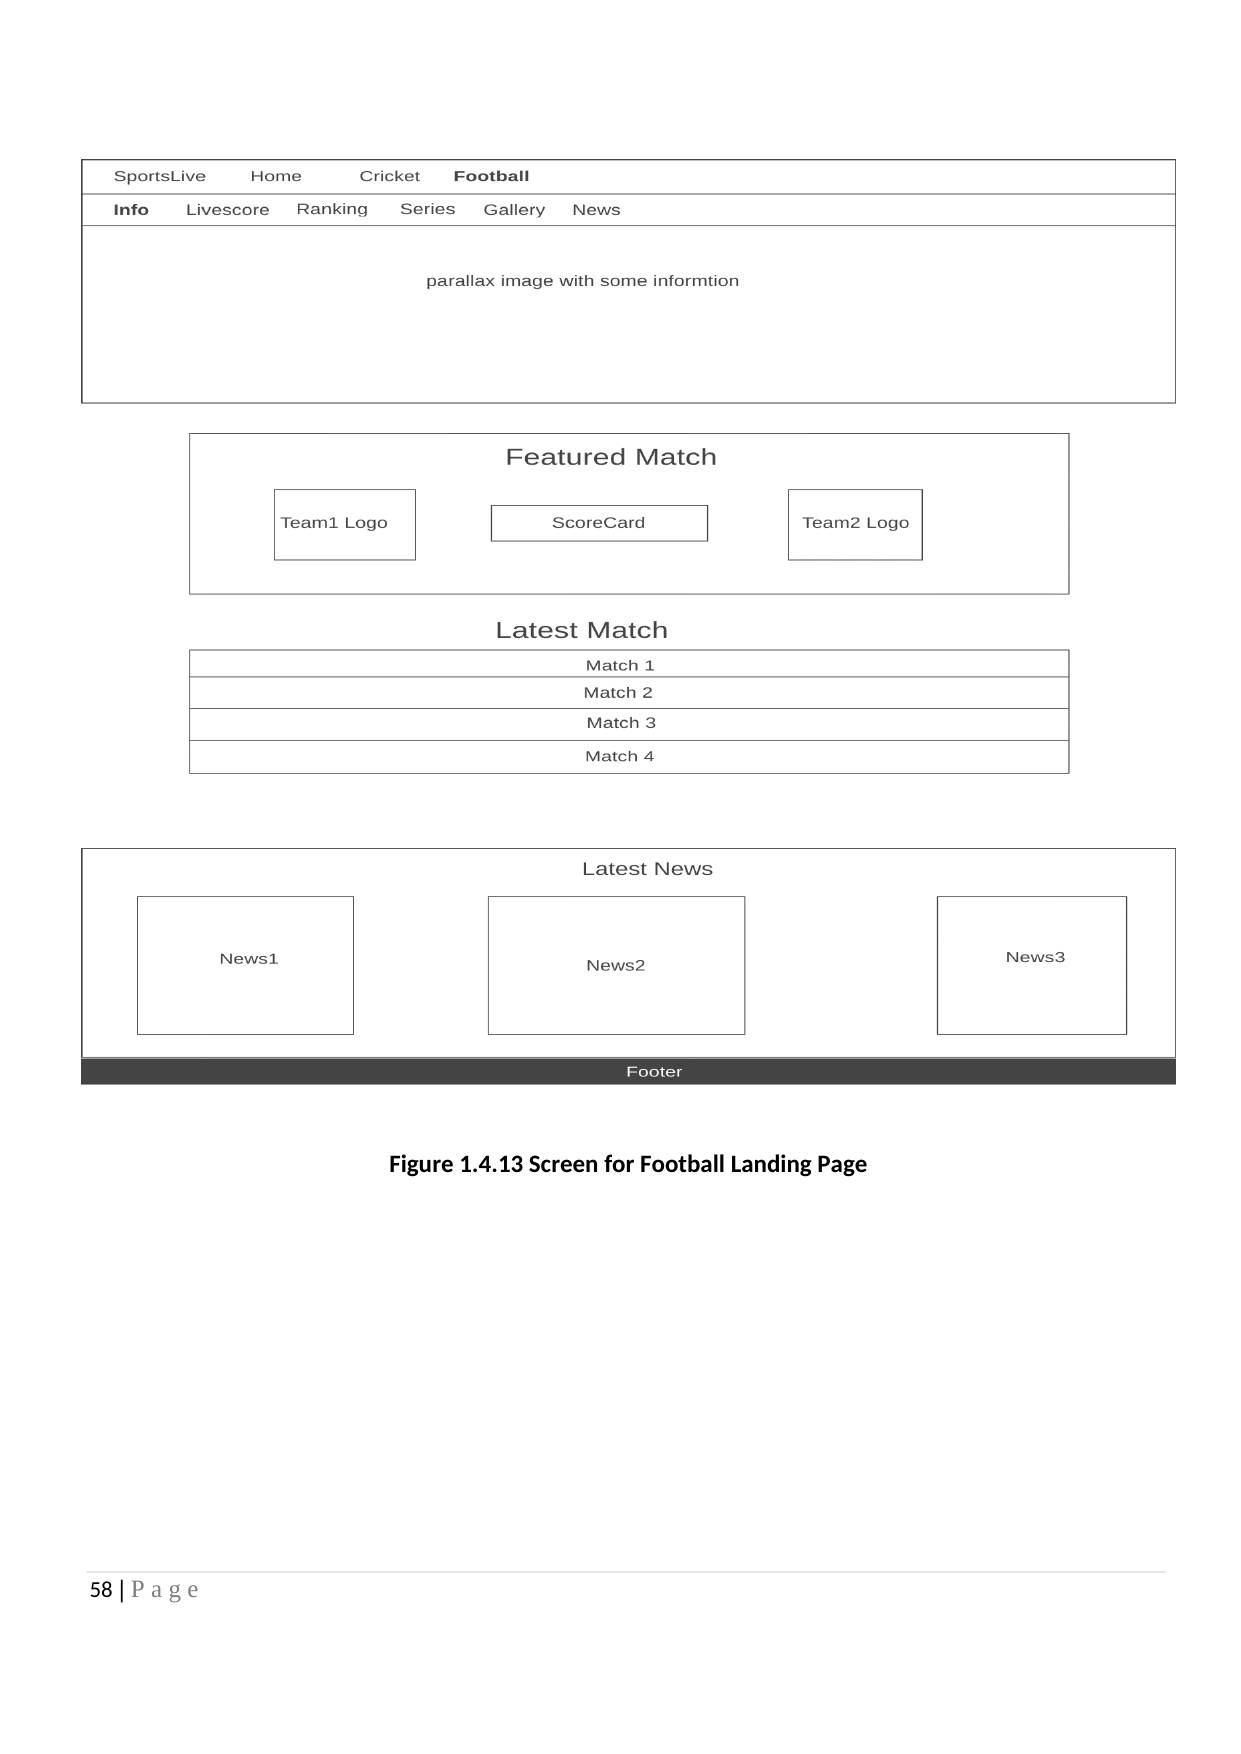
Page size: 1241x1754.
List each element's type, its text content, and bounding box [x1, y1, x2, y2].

picture [81, 159, 1176, 1087]
text Figure 1.4.13 Screen for Football Landing Page [71, 1148, 1186, 1178]
